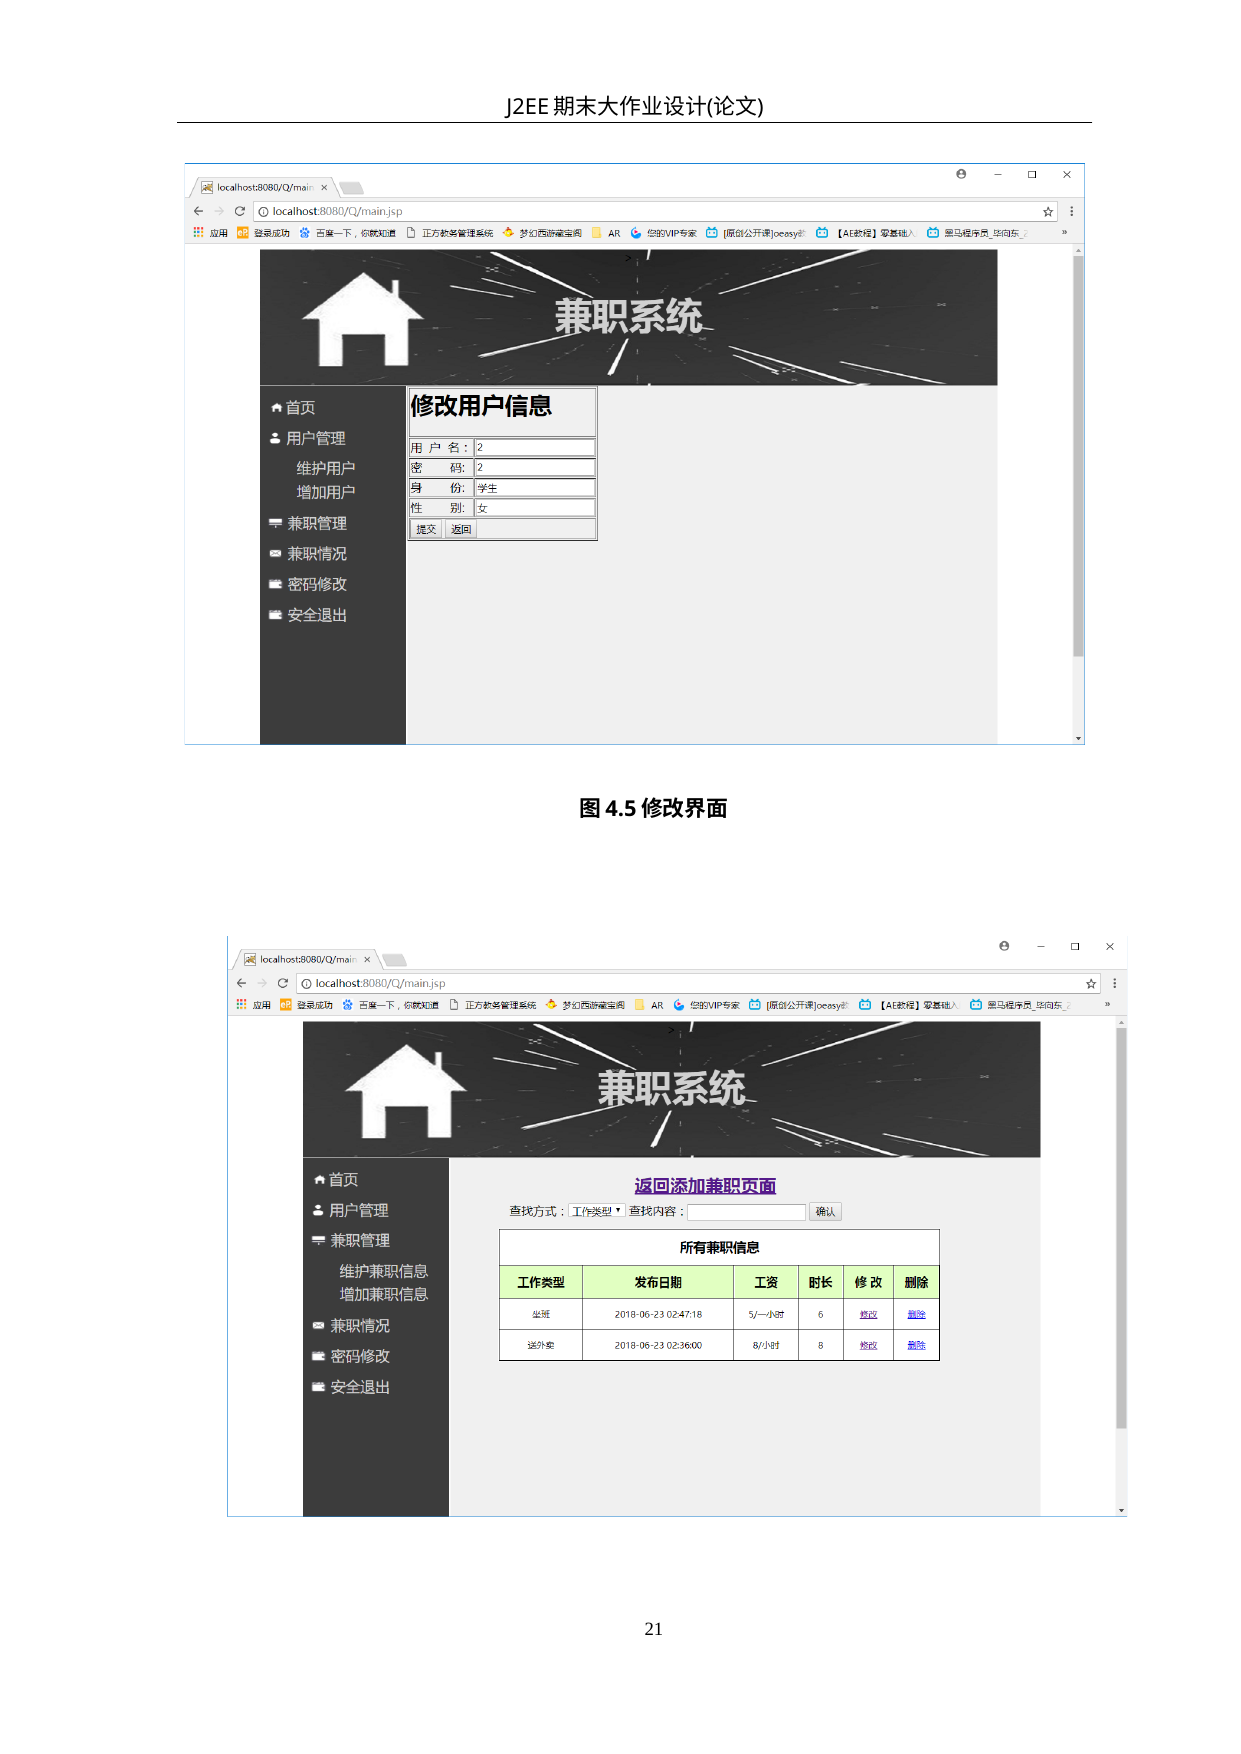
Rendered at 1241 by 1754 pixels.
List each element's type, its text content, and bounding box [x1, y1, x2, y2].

picture [227, 936, 1128, 1517]
picture [184, 163, 1085, 745]
text 图4.5修改界面 [177, 789, 1092, 823]
